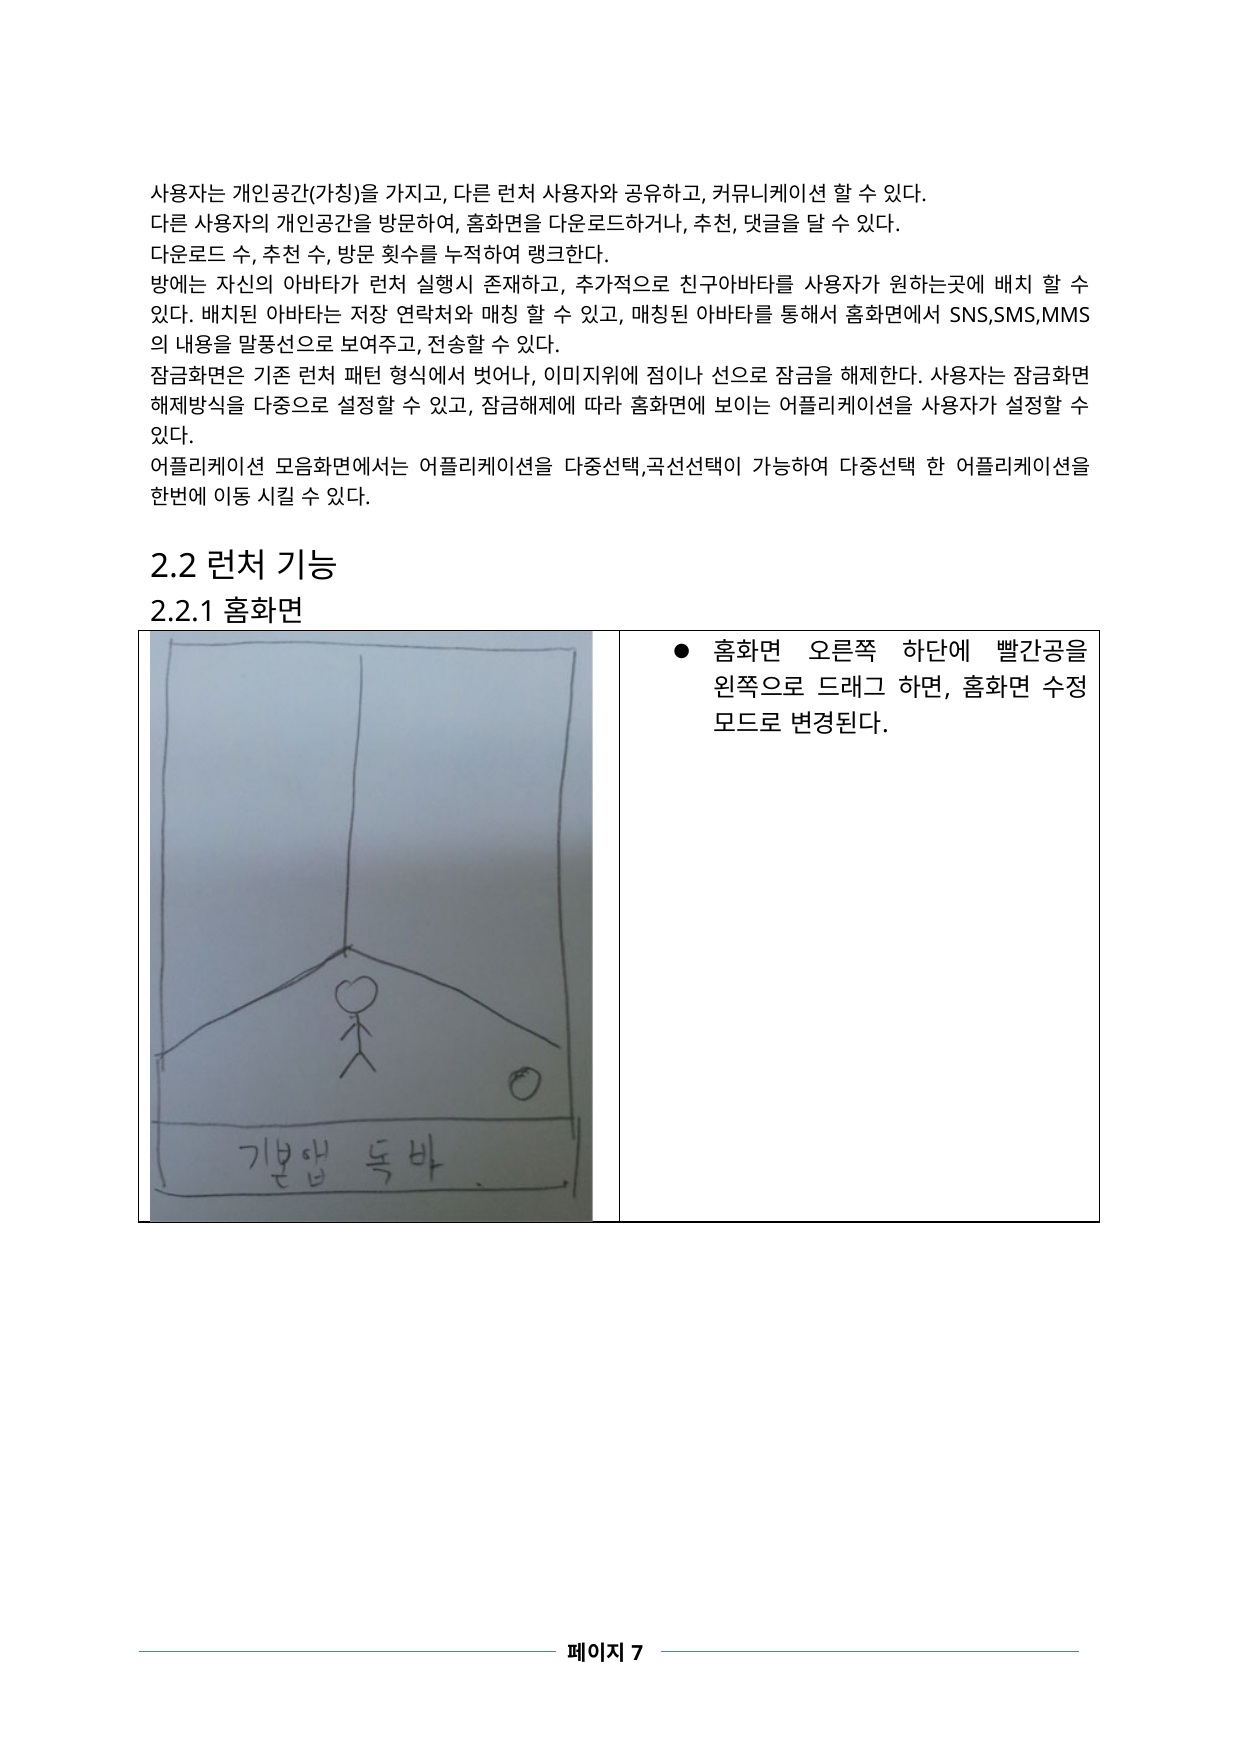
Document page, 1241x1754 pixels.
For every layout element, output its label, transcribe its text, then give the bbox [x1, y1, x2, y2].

table_header 홈화면 오른쪽 하단에 빨간공을 왼쪽으로 드래그 하면, 홈화면 수정 모드로 변경된다. [620, 631, 1099, 1221]
table_header [593, 631, 619, 1221]
text 잠금화면은 기존 런처 패턴 형식에서 벗어나, 이미지위에 점이나 선으로 잠금을 해제한다. 사용자는 잠금화면 해제방식을 다중으로 설정할 수 있고, 잠금해제에 따라 홈화면에 보이는 어플리케이션을 사용자가 설정할 수 있다. [150, 359, 1090, 450]
text 사용자는 개인공간(가칭)을 가지고, 다른 런처 사용자와 공유하고, 커뮤니케이션 할 수 있다. [150, 177, 1090, 207]
text 2.2.1 홈화면 [150, 587, 1090, 630]
text 방에는 자신의 아바타가 런처 실행시 존재하고, 추가적으로 친구아바타를 사용자가 원하는곳에 배치 할 수 있다. 배치된 아바타는 저장 연락처와 매칭 할 수 있고, 매칭된 아바타를 통해서 홈화면에서 SNS,SMS,MMS의 내용을 말풍선으로 보여주고, 전송할 수 있다. [150, 268, 1090, 359]
picture [150, 631, 593, 1222]
text 다운로드 수, 추천 수, 방문 횟수를 누적하여 랭크한다. [150, 238, 1090, 268]
text 어플리케이션 모음화면에서는 어플리케이션을 다중선택,곡선선택이 가능하여 다중선택 한 어플리케이션을 한번에 이동 시킬 수 있다. [150, 450, 1090, 511]
text 다른 사용자의 개인공간을 방문하여, 홈화면을 다운로드하거나, 추천, 댓글을 달 수 있다. [150, 207, 1090, 238]
table_header [139, 631, 150, 1221]
text 2.2 런처 기능 [150, 539, 1090, 587]
